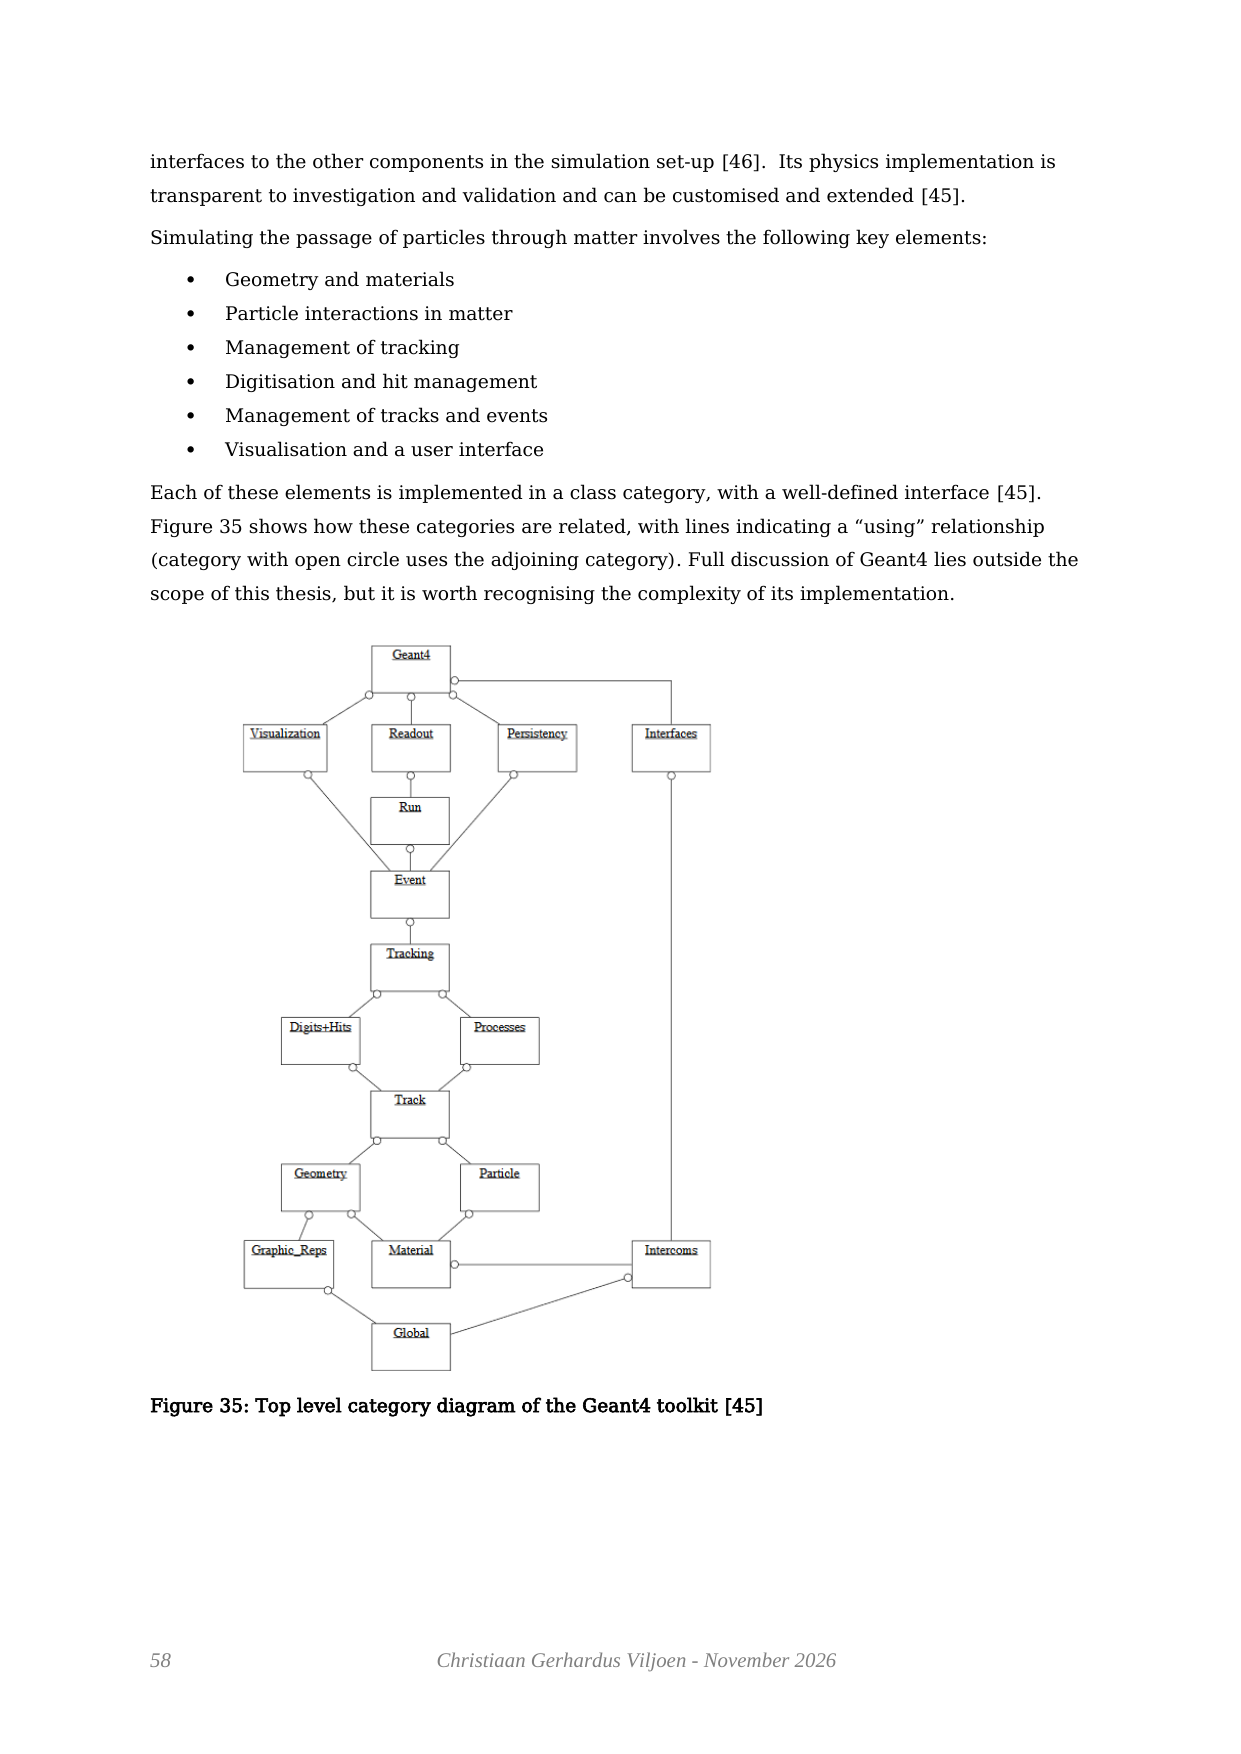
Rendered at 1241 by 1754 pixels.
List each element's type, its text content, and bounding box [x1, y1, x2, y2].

picture [150, 623, 768, 1374]
text Each of these elements is implemented in a class category, with a well-defined interface . Figure 32 shows how these categories are related, with lines indicating a “using” relationship (category with open circle uses the adjoining category). Full discussion of Geant4 lies outside the scope of this thesis, but it is worth recognising the complexity of its implementation. [150, 481, 1090, 604]
text Figure 35: Top level category diagram of the Geant4 toolkit [150, 1393, 1090, 1416]
list Geometry and materials [187, 268, 1090, 291]
list Management of tracking [187, 336, 1090, 359]
text Simulating the passage of particles through matter involves the following key elements: [150, 226, 1090, 248]
list Visualisation and a user interface [187, 438, 1090, 461]
list Digitisation and hit management [187, 370, 1090, 393]
list Management of tracks and events [187, 404, 1090, 427]
list Particle interactions in matter [187, 302, 1090, 325]
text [150, 150, 1090, 206]
